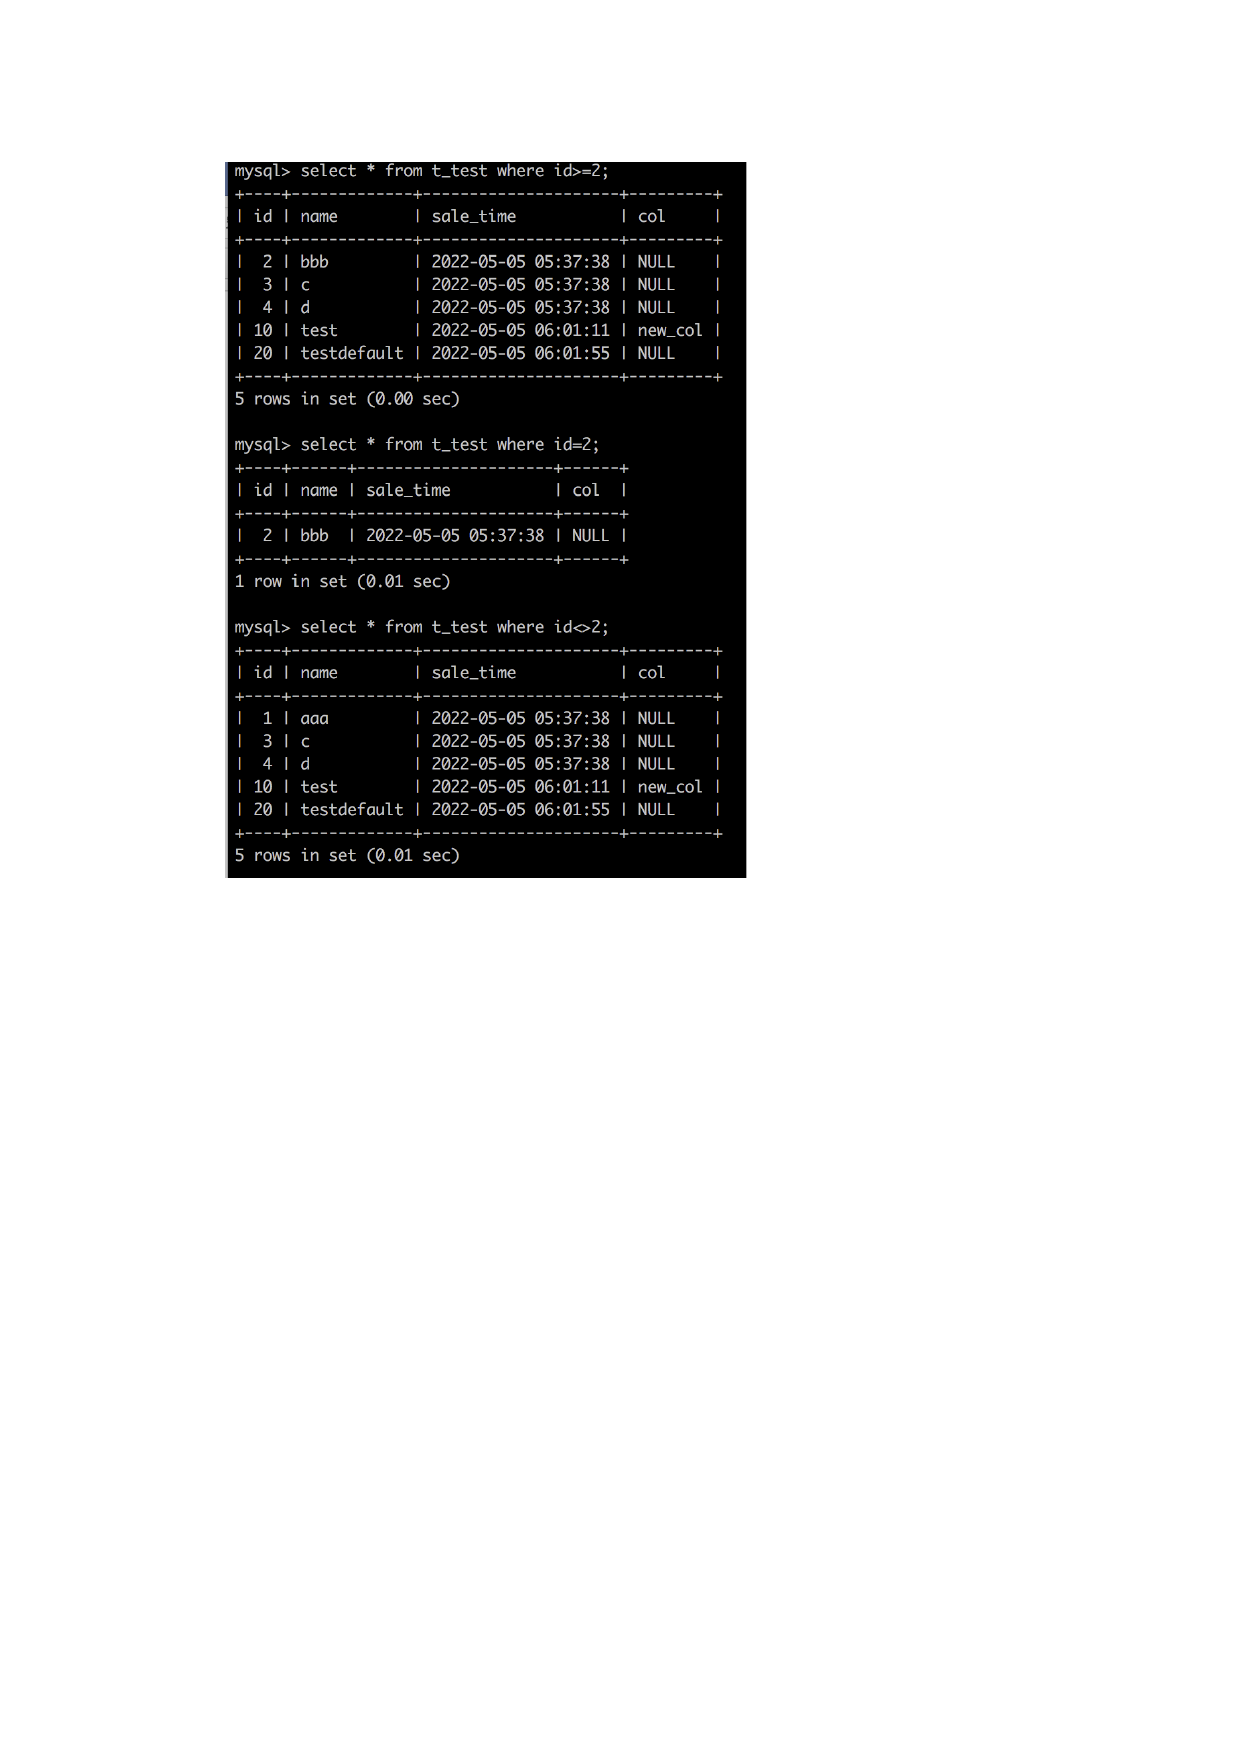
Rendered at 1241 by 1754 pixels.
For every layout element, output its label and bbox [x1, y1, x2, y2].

picture [225, 162, 747, 878]
